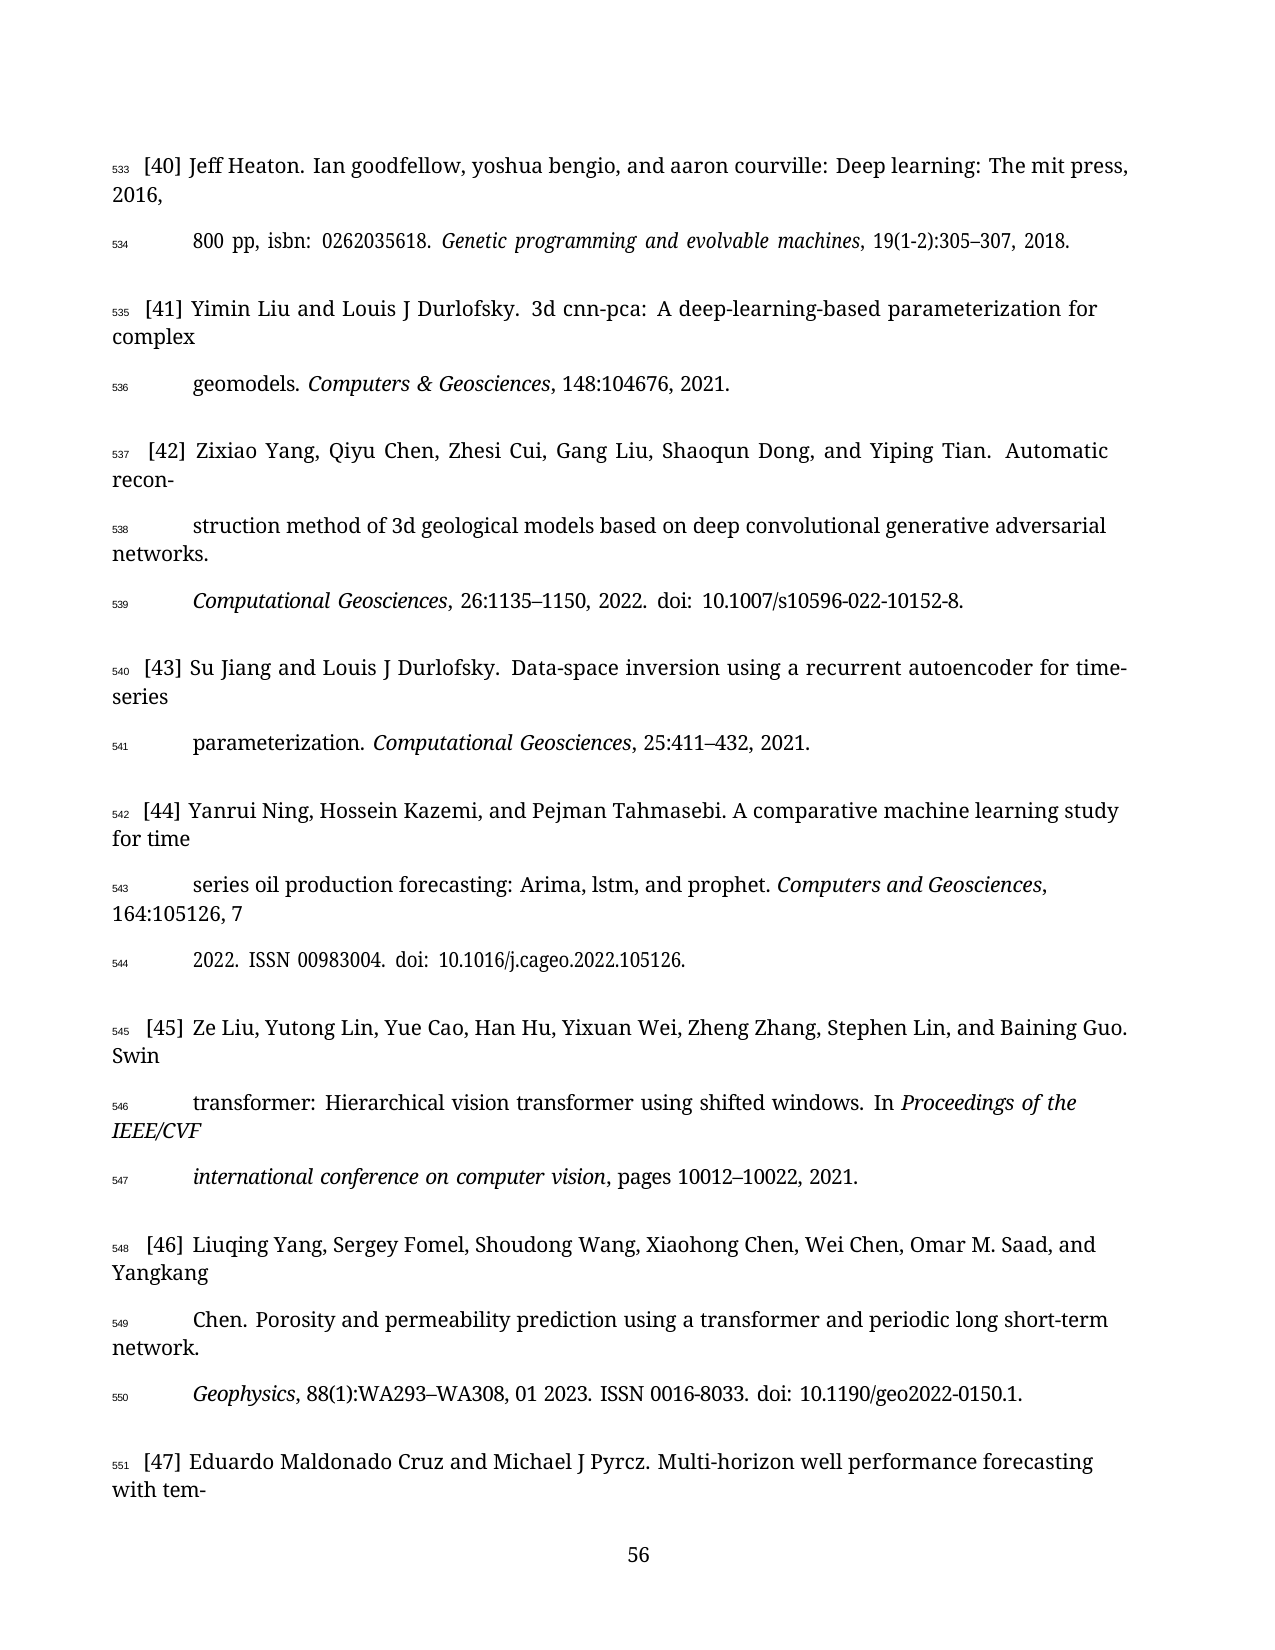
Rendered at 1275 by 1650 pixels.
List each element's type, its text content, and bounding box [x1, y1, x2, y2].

text 541 parameterization. Computational Geosciences, 25:411–432, 2021. [112, 728, 1142, 757]
text 549 Chen. Porosity and permeability prediction using a transformer and periodic long short-term network. [112, 1305, 1142, 1362]
text 535 [41] Yimin Liu and Louis J Durlofsky. 3d cnn-pca: A deep-learning-based parameterization for complex [112, 294, 1142, 351]
text 544 2022. ISSN 00983004. doi: 10.1016/j.cageo.2022.105126. [112, 945, 1142, 974]
text 539 Computational Geosciences, 26:1135–1150, 2022. doi: 10.1007/s10596-022-10152-8. [112, 586, 1142, 614]
text 548 [46] Liuqing Yang, Sergey Fomel, Shoudong Wang, Xiaohong Chen, Wei Chen, Omar M. Saad, and Yangkang [112, 1230, 1142, 1287]
text 537 [42] Zixiao Yang, Qiyu Chen, Zhesi Cui, Gang Liu, Shaoqun Dong, and Yiping Tian. Automatic recon- [112, 436, 1142, 493]
text 538 struction method of 3d geological models based on deep convolutional generative adversarial networks. [112, 511, 1142, 568]
text 542 [44] Yanrui Ning, Hossein Kazemi, and Pejman Tahmasebi. A comparative machine learning study for time [112, 796, 1142, 853]
text 534 800 pp, isbn: 0262035618. Genetic programming and evolvable machines, 19(1-2):305–307, 2018. [112, 226, 1142, 255]
text 550 Geophysics, 88(1):WA293–WA308, 01 2023. ISSN 0016-8033. doi: 10.1190/geo2022-0150.1. [112, 1379, 1142, 1408]
text 545 [45] Ze Liu, Yutong Lin, Yue Cao, Han Hu, Yixuan Wei, Zheng Zhang, Stephen Lin, and Baining Guo. Swin [112, 1013, 1142, 1070]
text 533 [40] Jeff Heaton. Ian goodfellow, yoshua bengio, and aaron courville: Deep learning: The mit press, 2016, [112, 152, 1142, 208]
text 536 geomodels. Computers & Geosciences, 148:104676, 2021. [112, 369, 1142, 397]
text 547 international conference on computer vision, pages 10012–10022, 2021. [112, 1162, 1142, 1191]
text 551 [47] Eduardo Maldonado Cruz and Michael J Pyrcz. Multi-horizon well performance forecasting with tem- [112, 1447, 1142, 1504]
text 543 series oil production forecasting: Arima, lstm, and prophet. Computers and Geosciences, 164:105126, 7 [112, 871, 1142, 927]
text 540 [43] Su Jiang and Louis J Durlofsky. Data-space inversion using a recurrent autoencoder for time-series [112, 653, 1142, 710]
text 546 transformer: Hierarchical vision transformer using shifted windows. In Proceedings of the IEEE/CVF [112, 1088, 1142, 1144]
